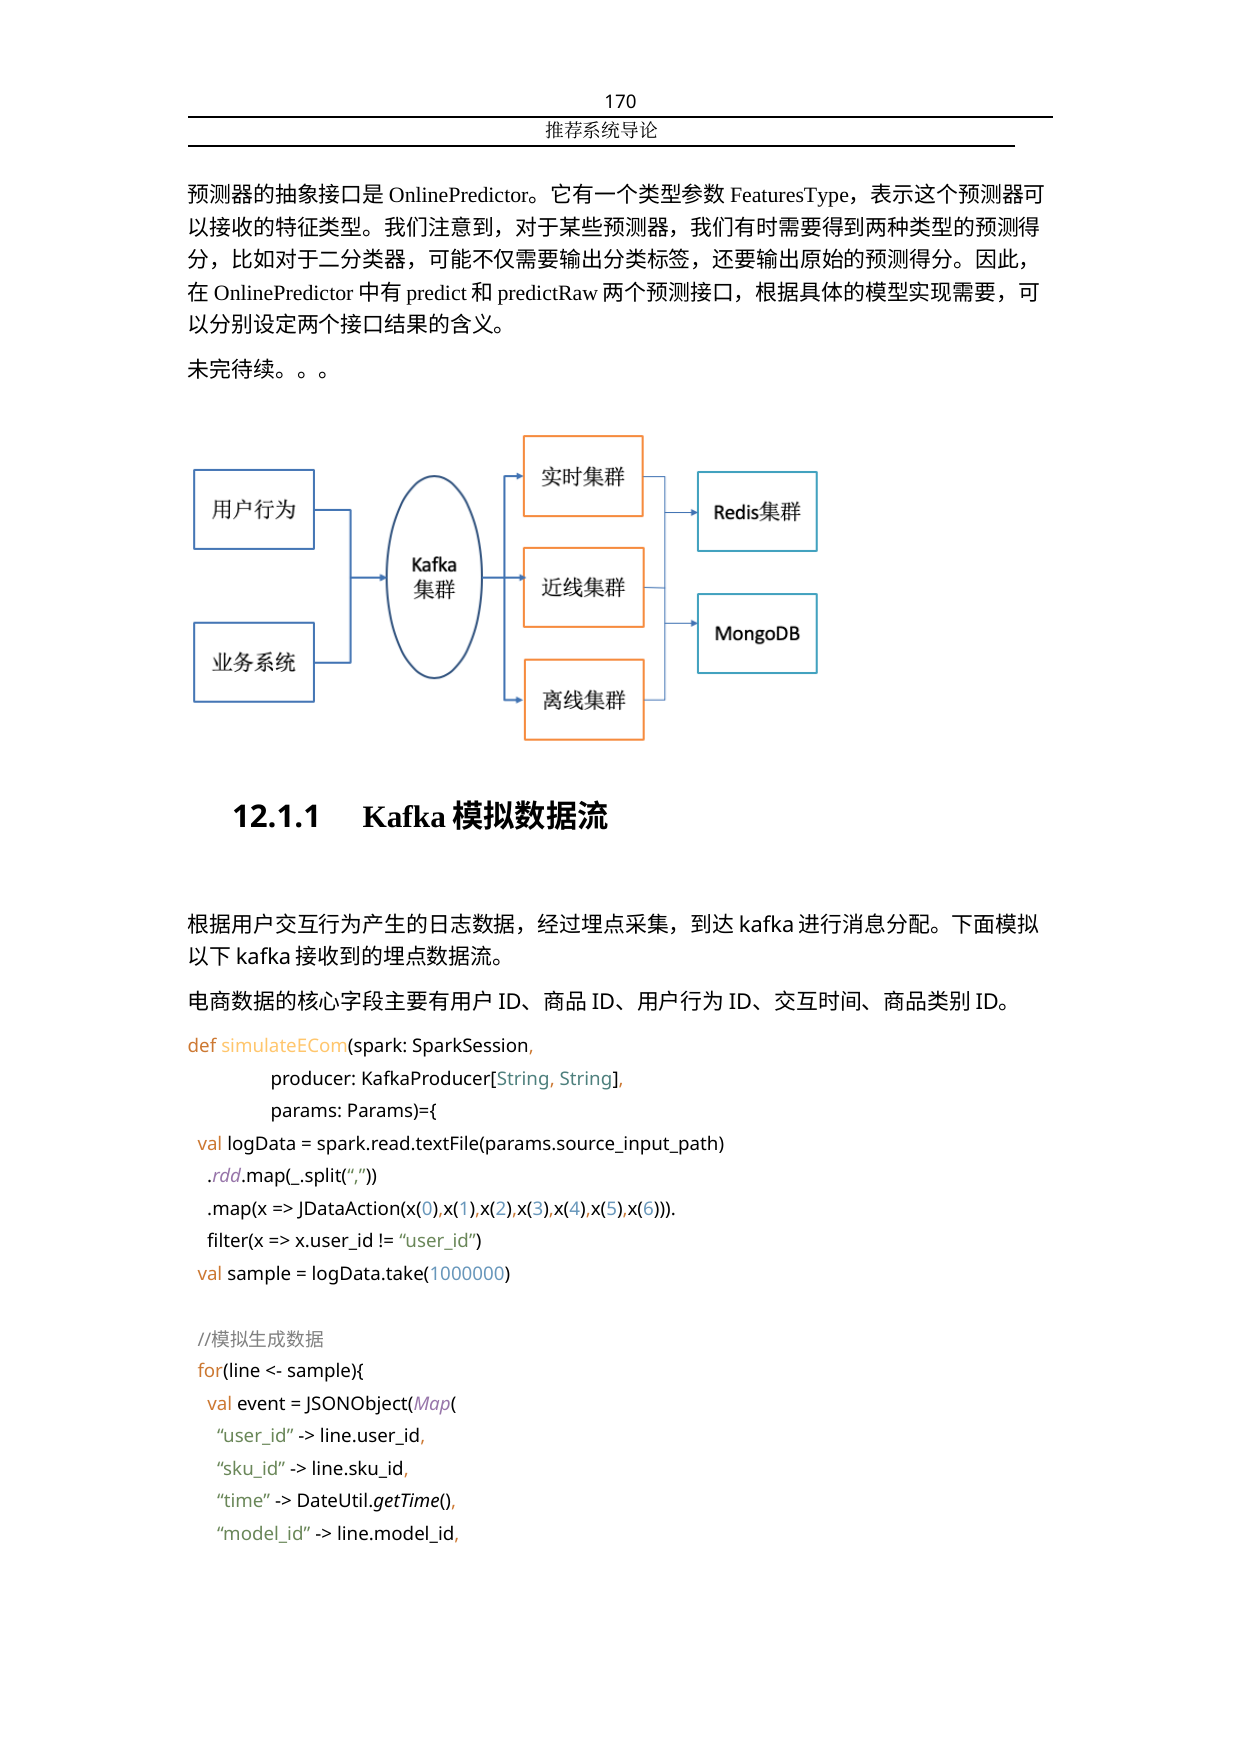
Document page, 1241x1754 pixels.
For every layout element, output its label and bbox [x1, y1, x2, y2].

picture [187, 431, 827, 752]
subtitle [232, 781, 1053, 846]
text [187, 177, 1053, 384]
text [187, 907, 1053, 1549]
